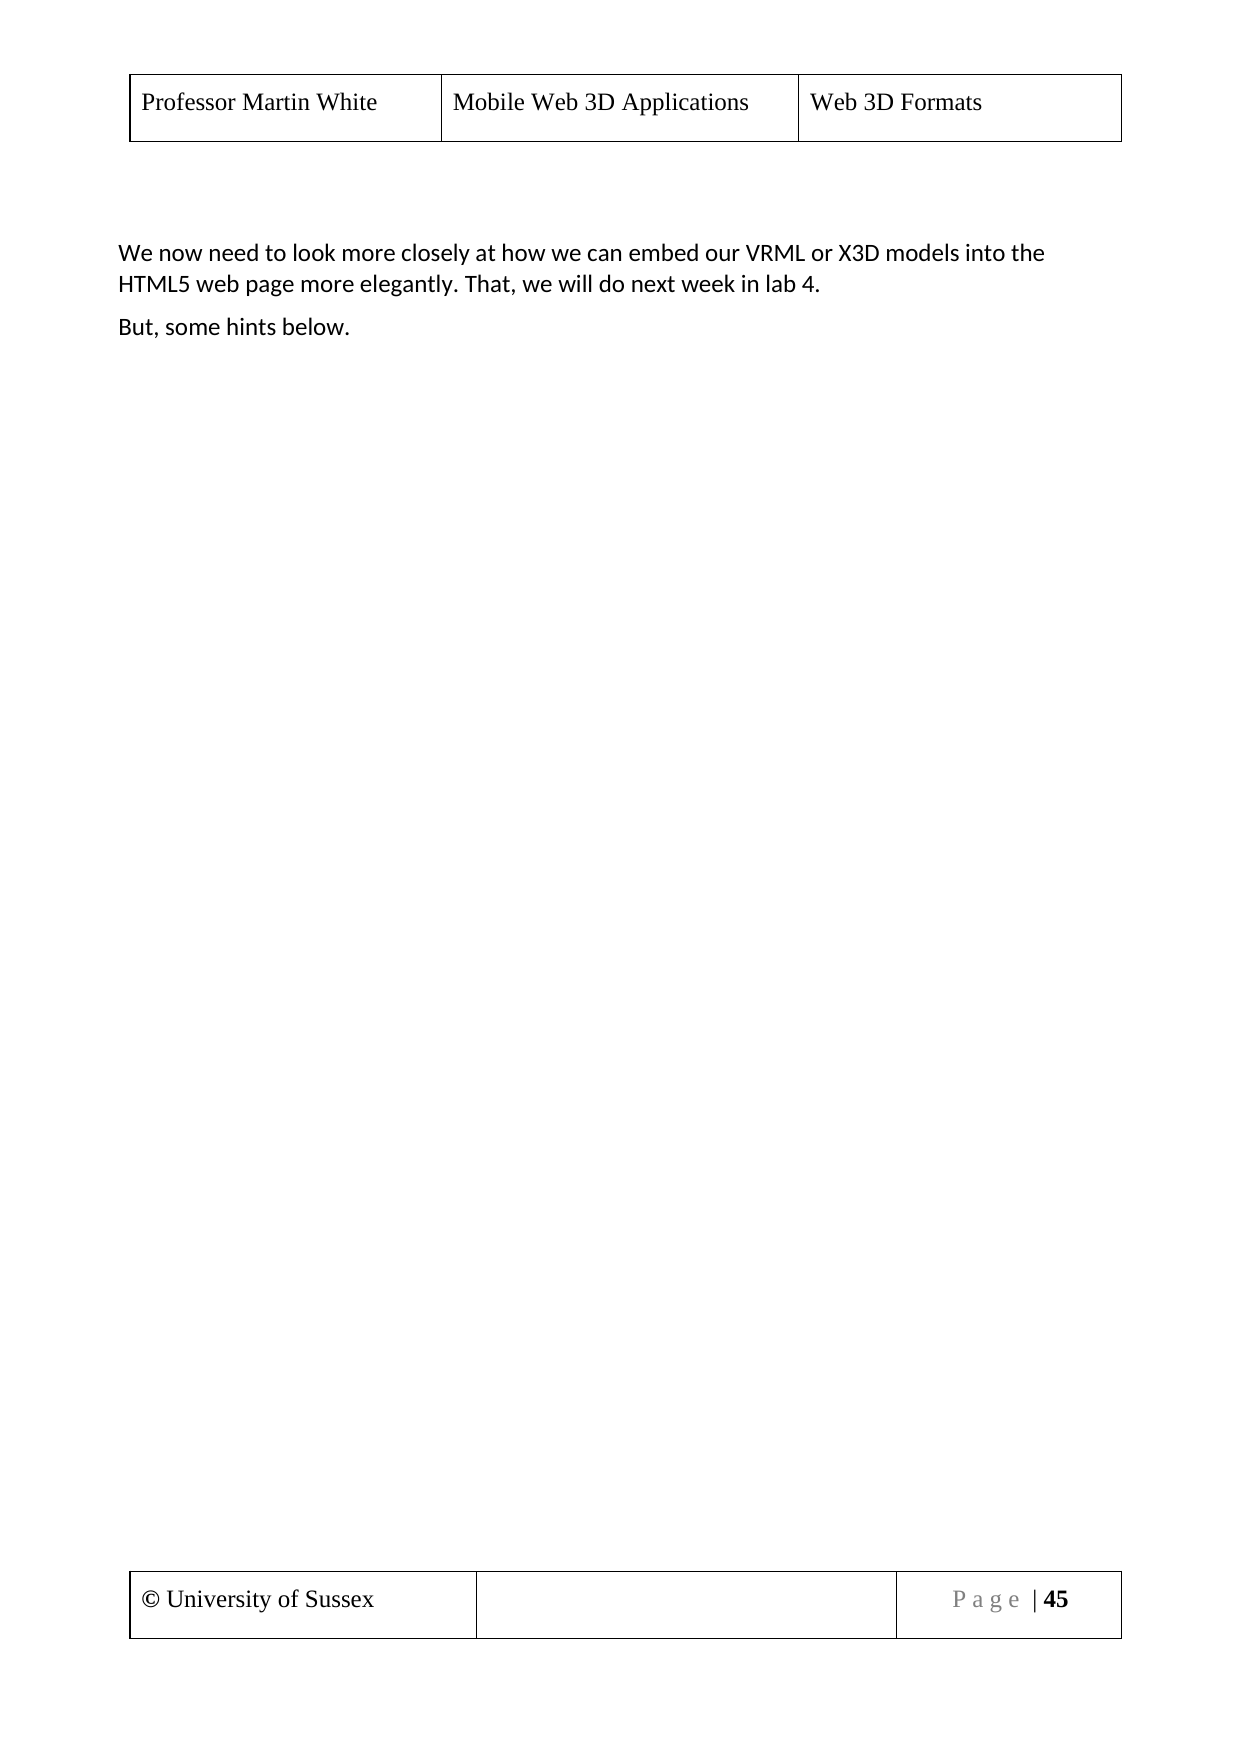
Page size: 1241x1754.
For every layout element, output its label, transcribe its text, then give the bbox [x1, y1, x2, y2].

text We now need to look more closely at how we can embed our VRML or X3D models into the HTML5 web page more elegantly. That, we will do next week in lab 4. [118, 237, 1122, 298]
text But, some hints below. [118, 311, 1122, 341]
